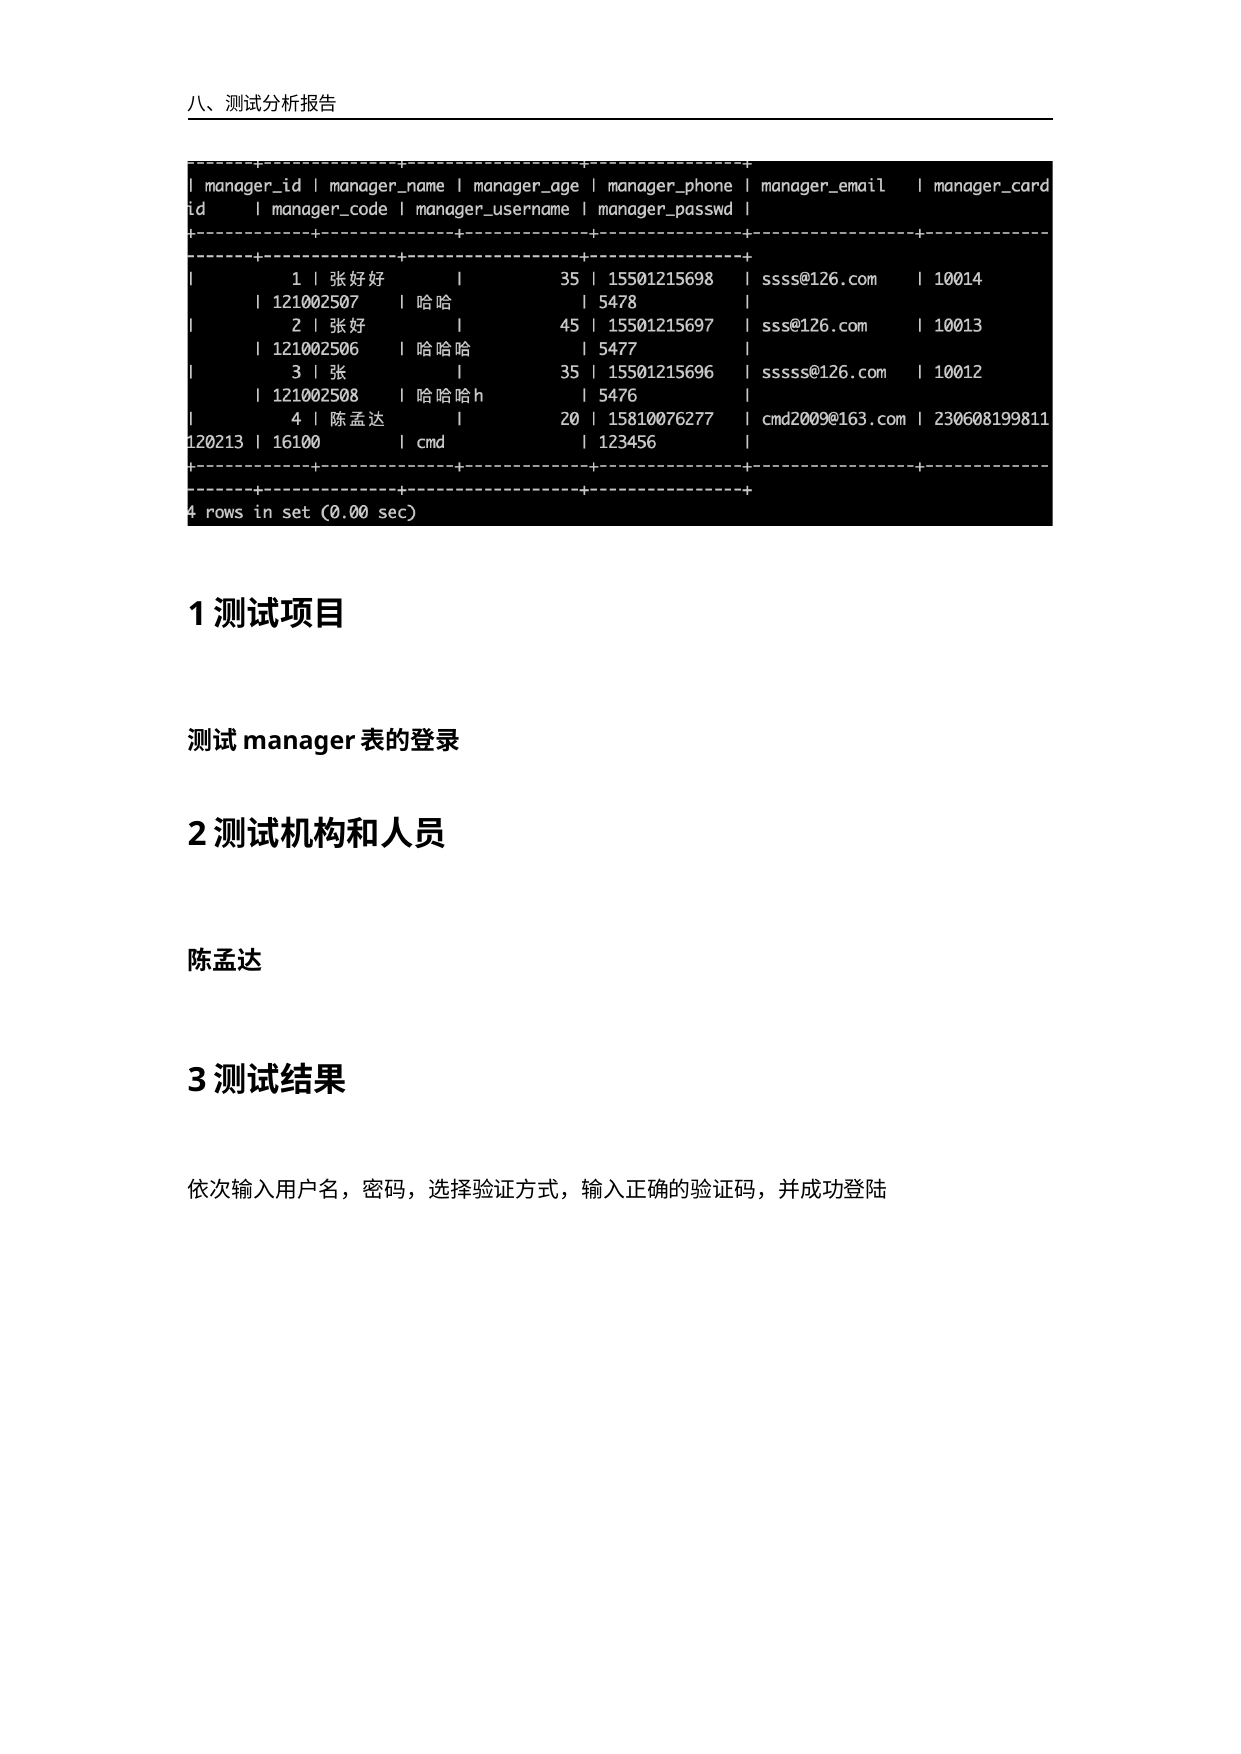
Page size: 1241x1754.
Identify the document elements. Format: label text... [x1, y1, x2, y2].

text 测试manager表的登录 [187, 706, 1053, 771]
subtitle 陈孟达 [187, 926, 1053, 991]
subtitle 2测试机构和人员 [187, 798, 1053, 863]
picture [187, 161, 1053, 526]
subtitle 3测试结果 [187, 1044, 1053, 1109]
subtitle 1测试项目 [187, 579, 1053, 644]
text 依次输入用户名，密码，选择验证方式，输入正确的验证码，并成功登陆 [187, 1172, 1053, 1204]
